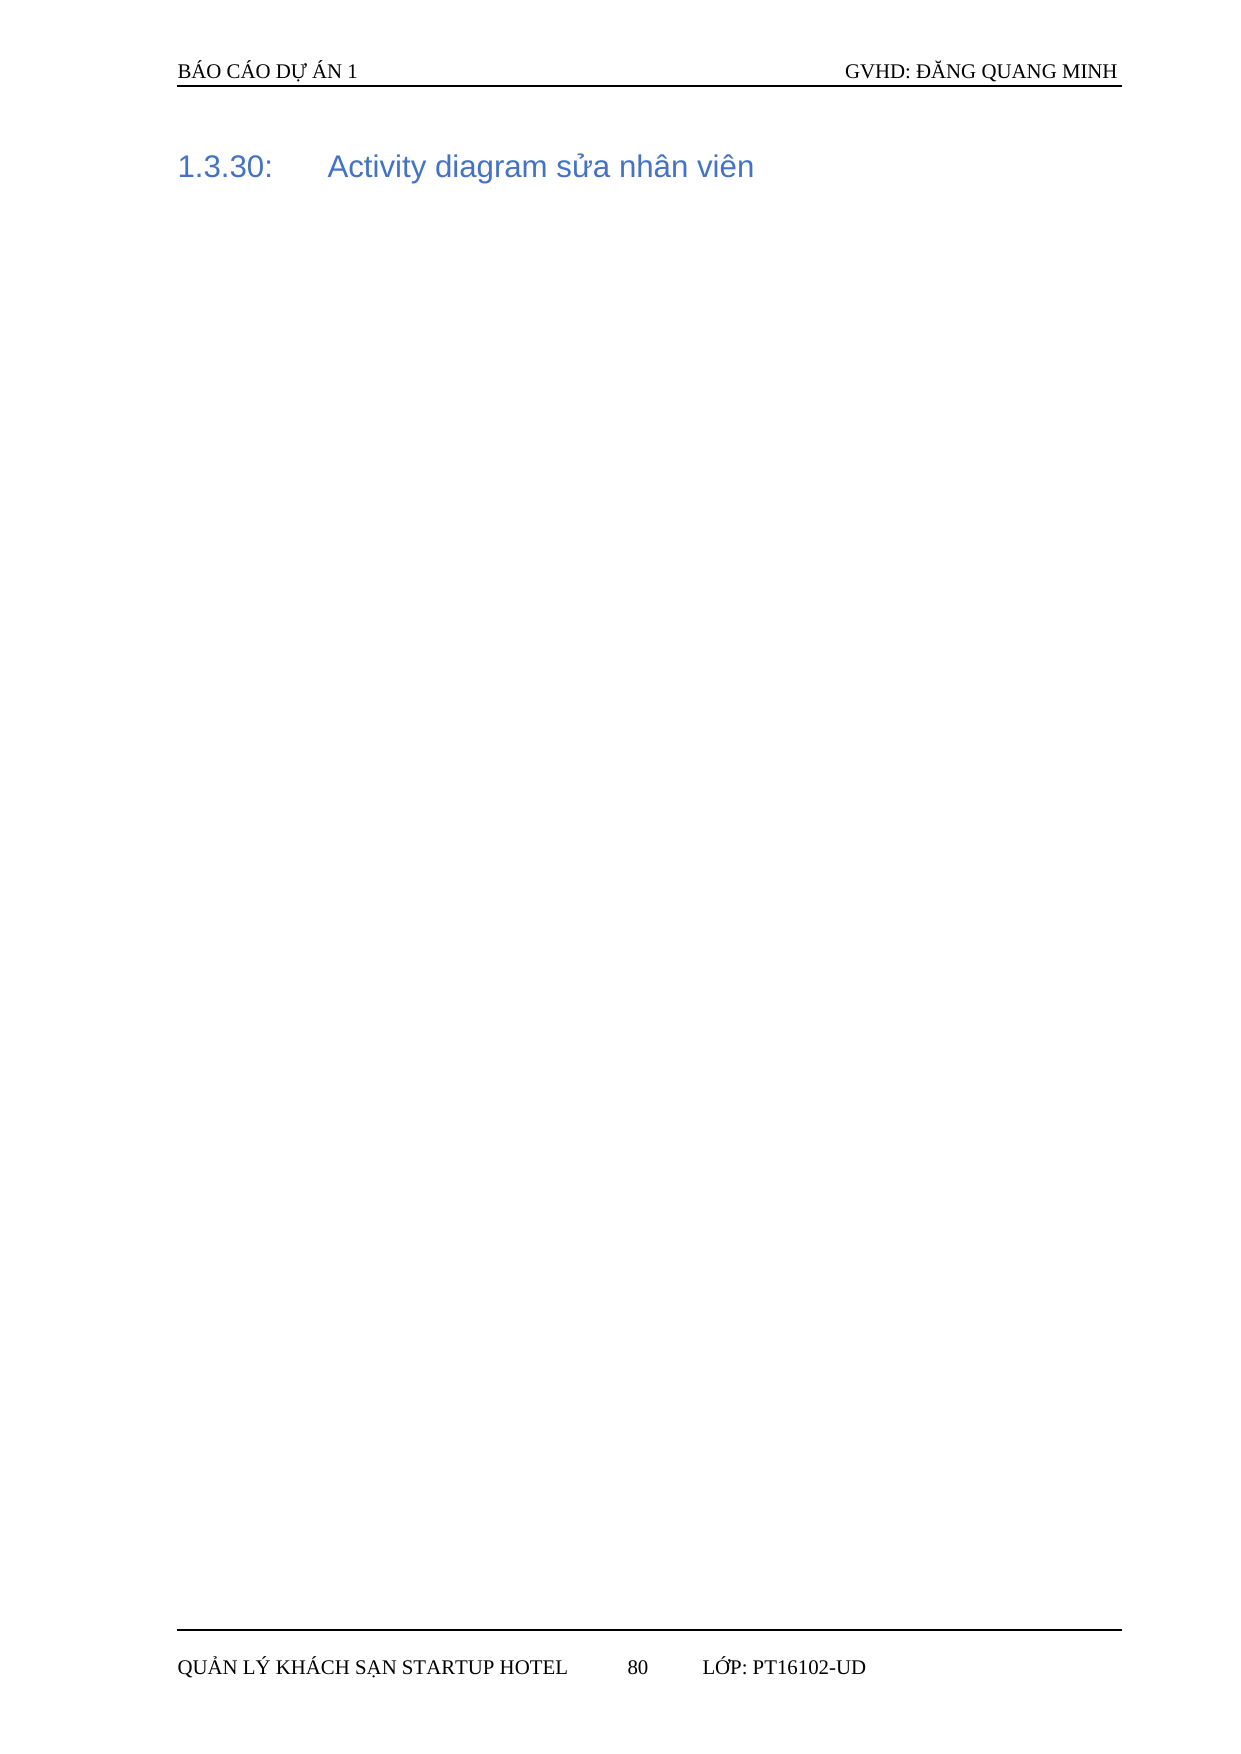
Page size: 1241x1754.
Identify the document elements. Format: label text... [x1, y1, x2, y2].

subtitle Activity diagram sửa nhân viên [177, 148, 1122, 184]
